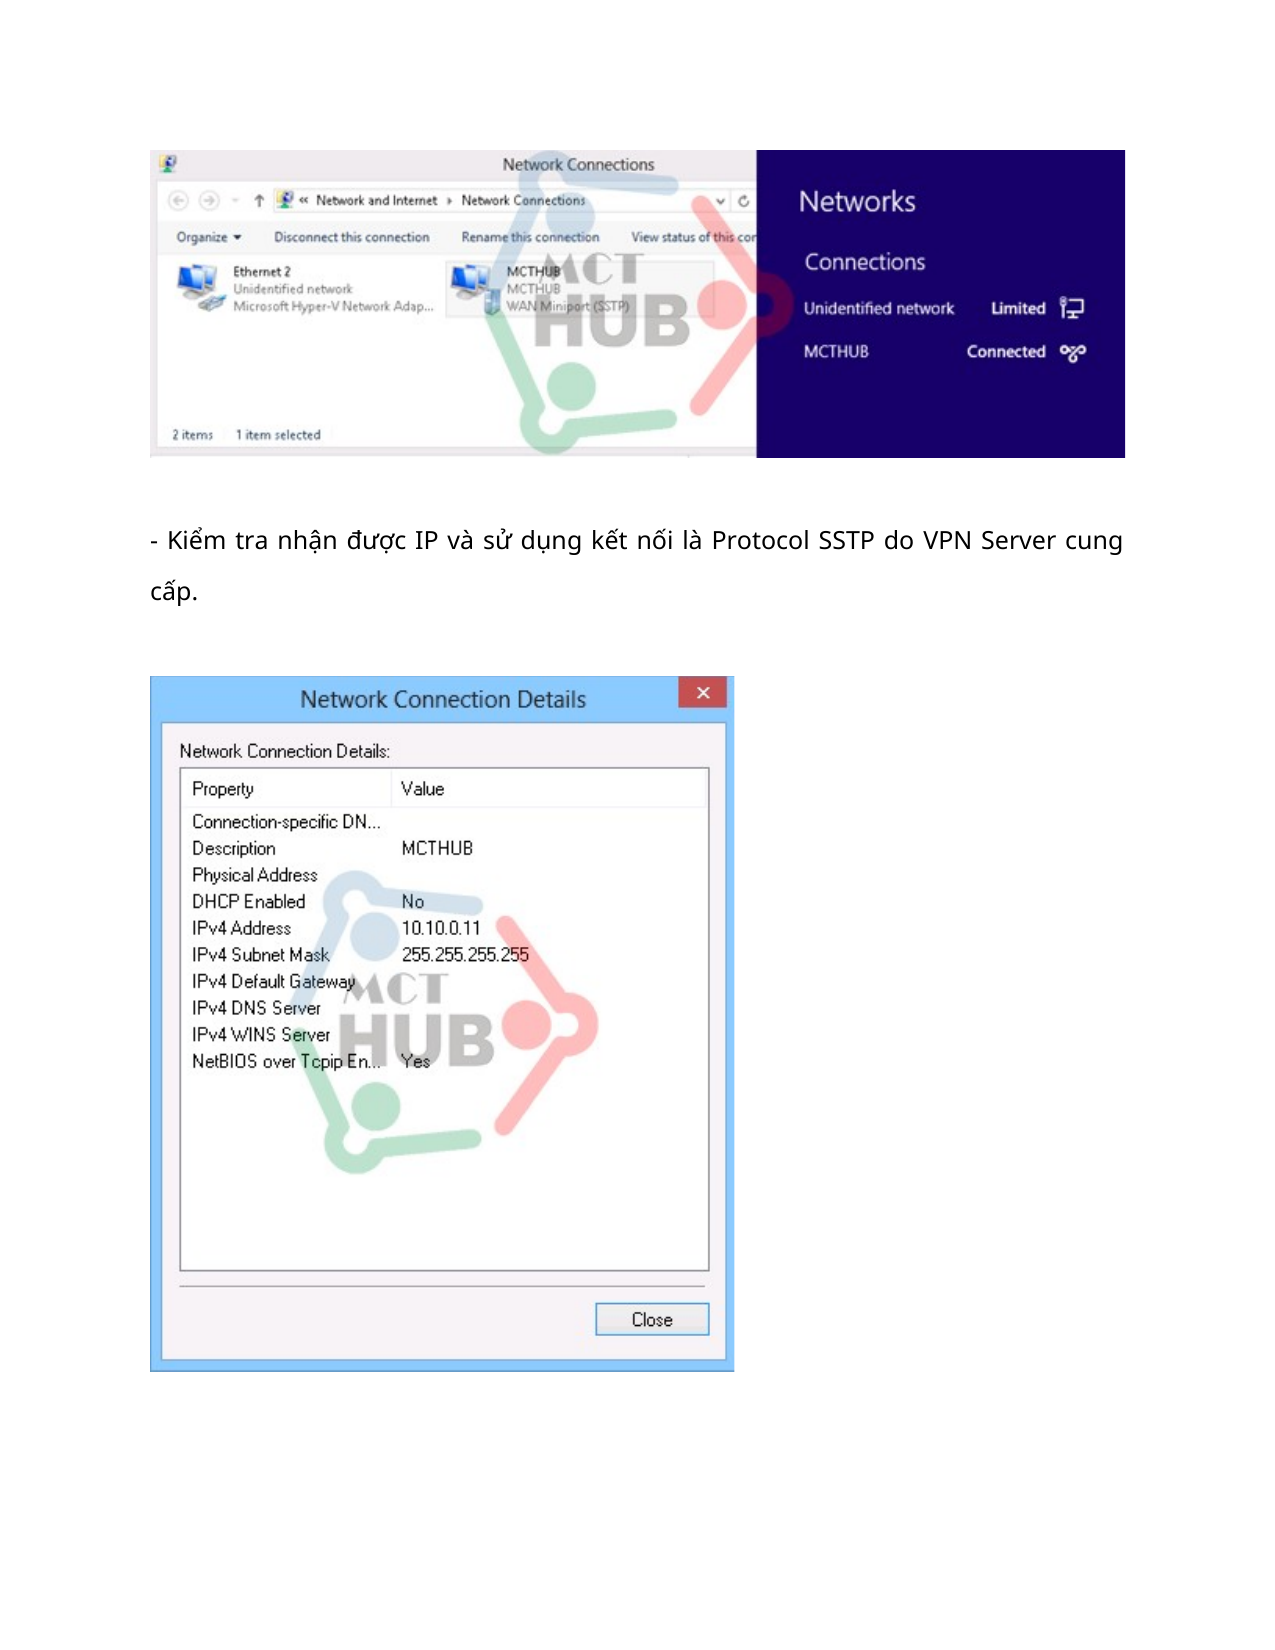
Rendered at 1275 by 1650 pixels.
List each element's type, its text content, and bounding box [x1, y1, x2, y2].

text - Kiểm tra nhận được IP và sử dụng kết nối là Protocol SSTP do VPN Server cung cấp. [150, 472, 1125, 608]
picture [150, 150, 1125, 458]
picture [150, 676, 735, 1372]
